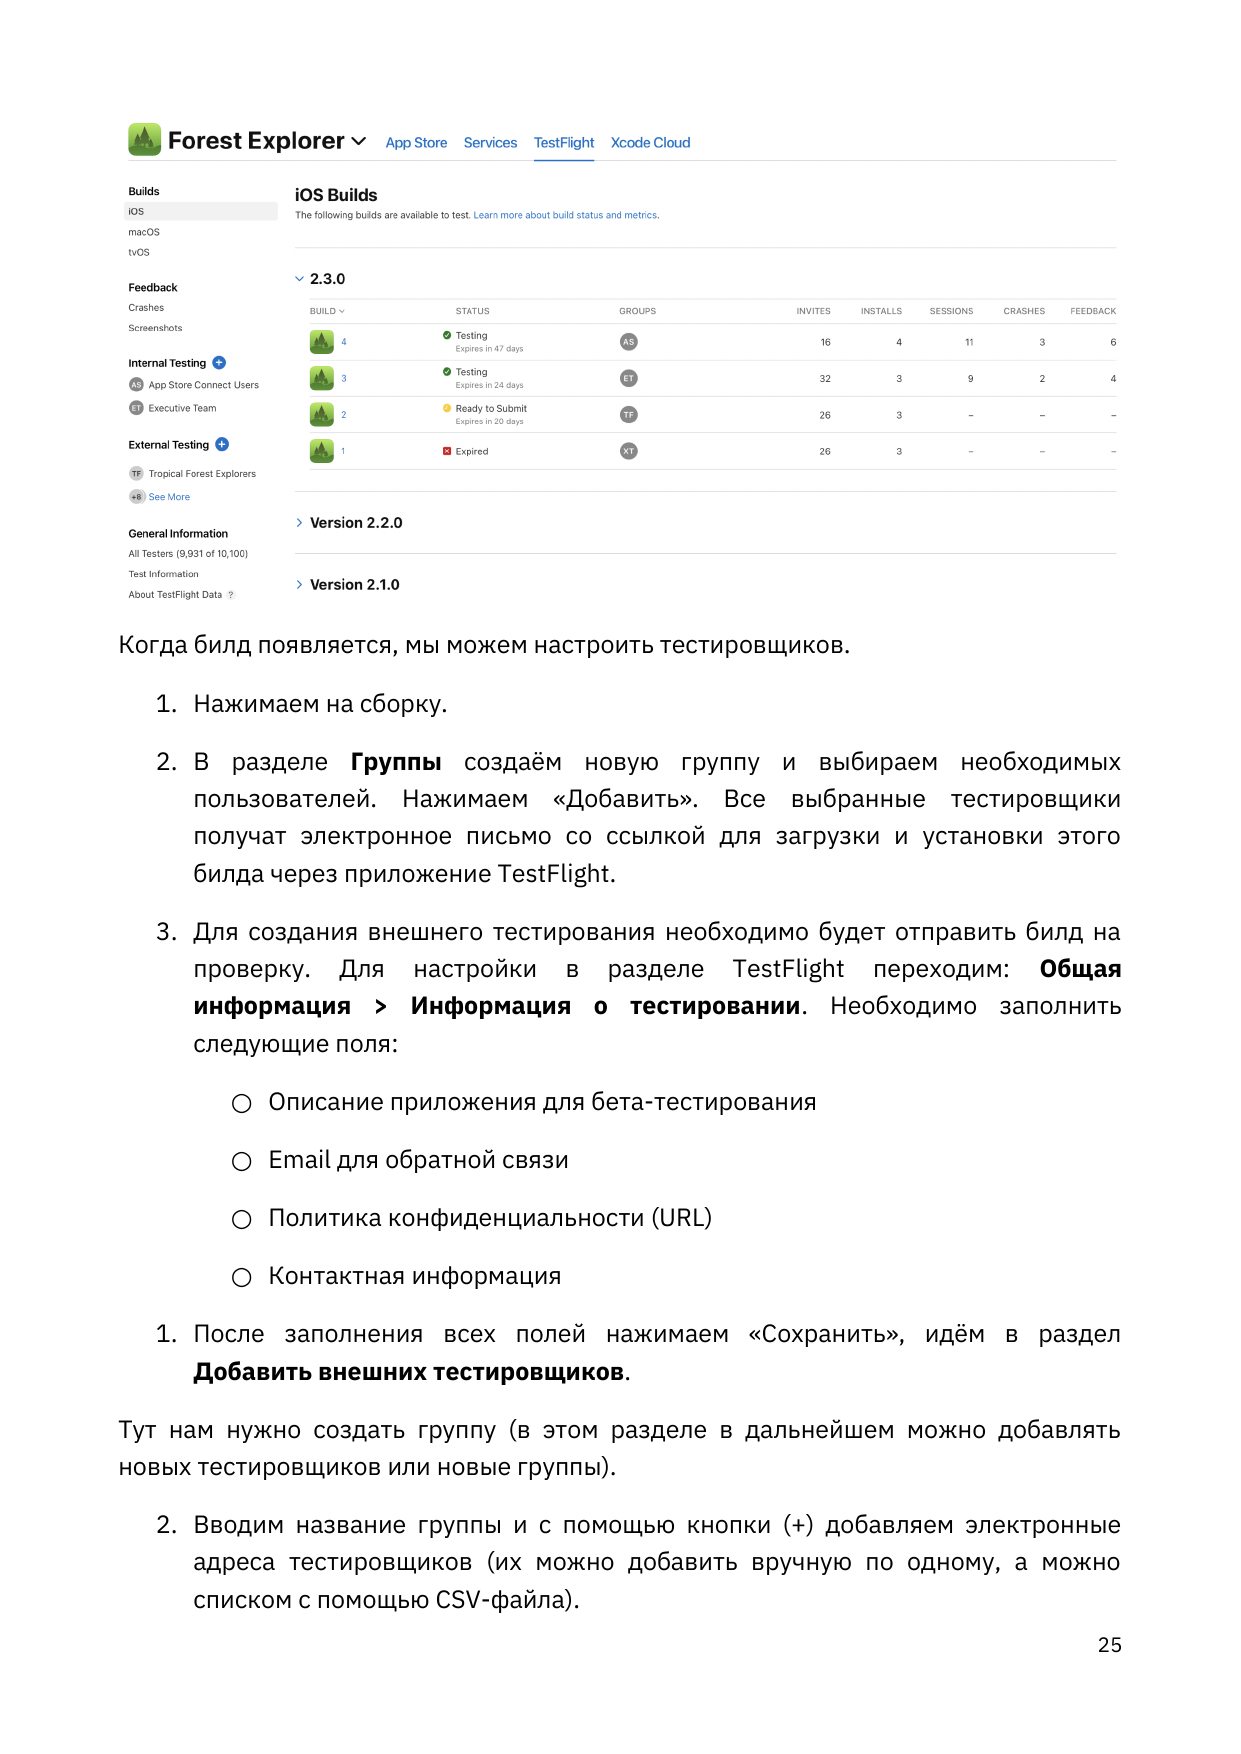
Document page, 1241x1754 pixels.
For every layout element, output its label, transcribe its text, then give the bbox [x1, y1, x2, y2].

list Описание приложения для бета-тестирования [231, 1084, 1122, 1117]
list Нажимаем на сборку. [156, 686, 1122, 719]
list Для создания внешнего тестирования необходимо будет отправить билд на проверку. Для настройки в разделе TestFlight переходим: Общая информация > Информация о тестировании. Необходимо заполнить следующие поля: [156, 914, 1122, 1059]
list После заполнения всех полей нажимаем «Сохранить», идём в раздел Добавить внешних тестировщиков. [156, 1317, 1122, 1387]
list Вводим название группы и с помощью кнопки (+) добавляем электронные адреса тестировщиков (их можно добавить вручную по одному, а можно списком с помощью CSV-файла). [156, 1508, 1122, 1615]
list Email для обратной связи [231, 1143, 1122, 1175]
list Политика конфиденциальности (URL) [231, 1201, 1122, 1233]
text Тут нам нужно создать группу (в этом разделе в дальнейшем можно добавлять новых тестировщиков или новые группы). [118, 1412, 1122, 1482]
text Когда билд появляется, мы можем настроить тестировщиков. [118, 628, 1122, 661]
list Контактная информация [231, 1259, 1122, 1291]
picture [118, 118, 1122, 604]
list В разделе Группы создаём новую группу и выбираем необходимых пользователей. Нажимаем «Добавить». Все выбранные тестировщики получат электронное письмо со ссылкой для загрузки и установки этого билда через приложение TestFlight. [156, 744, 1122, 889]
